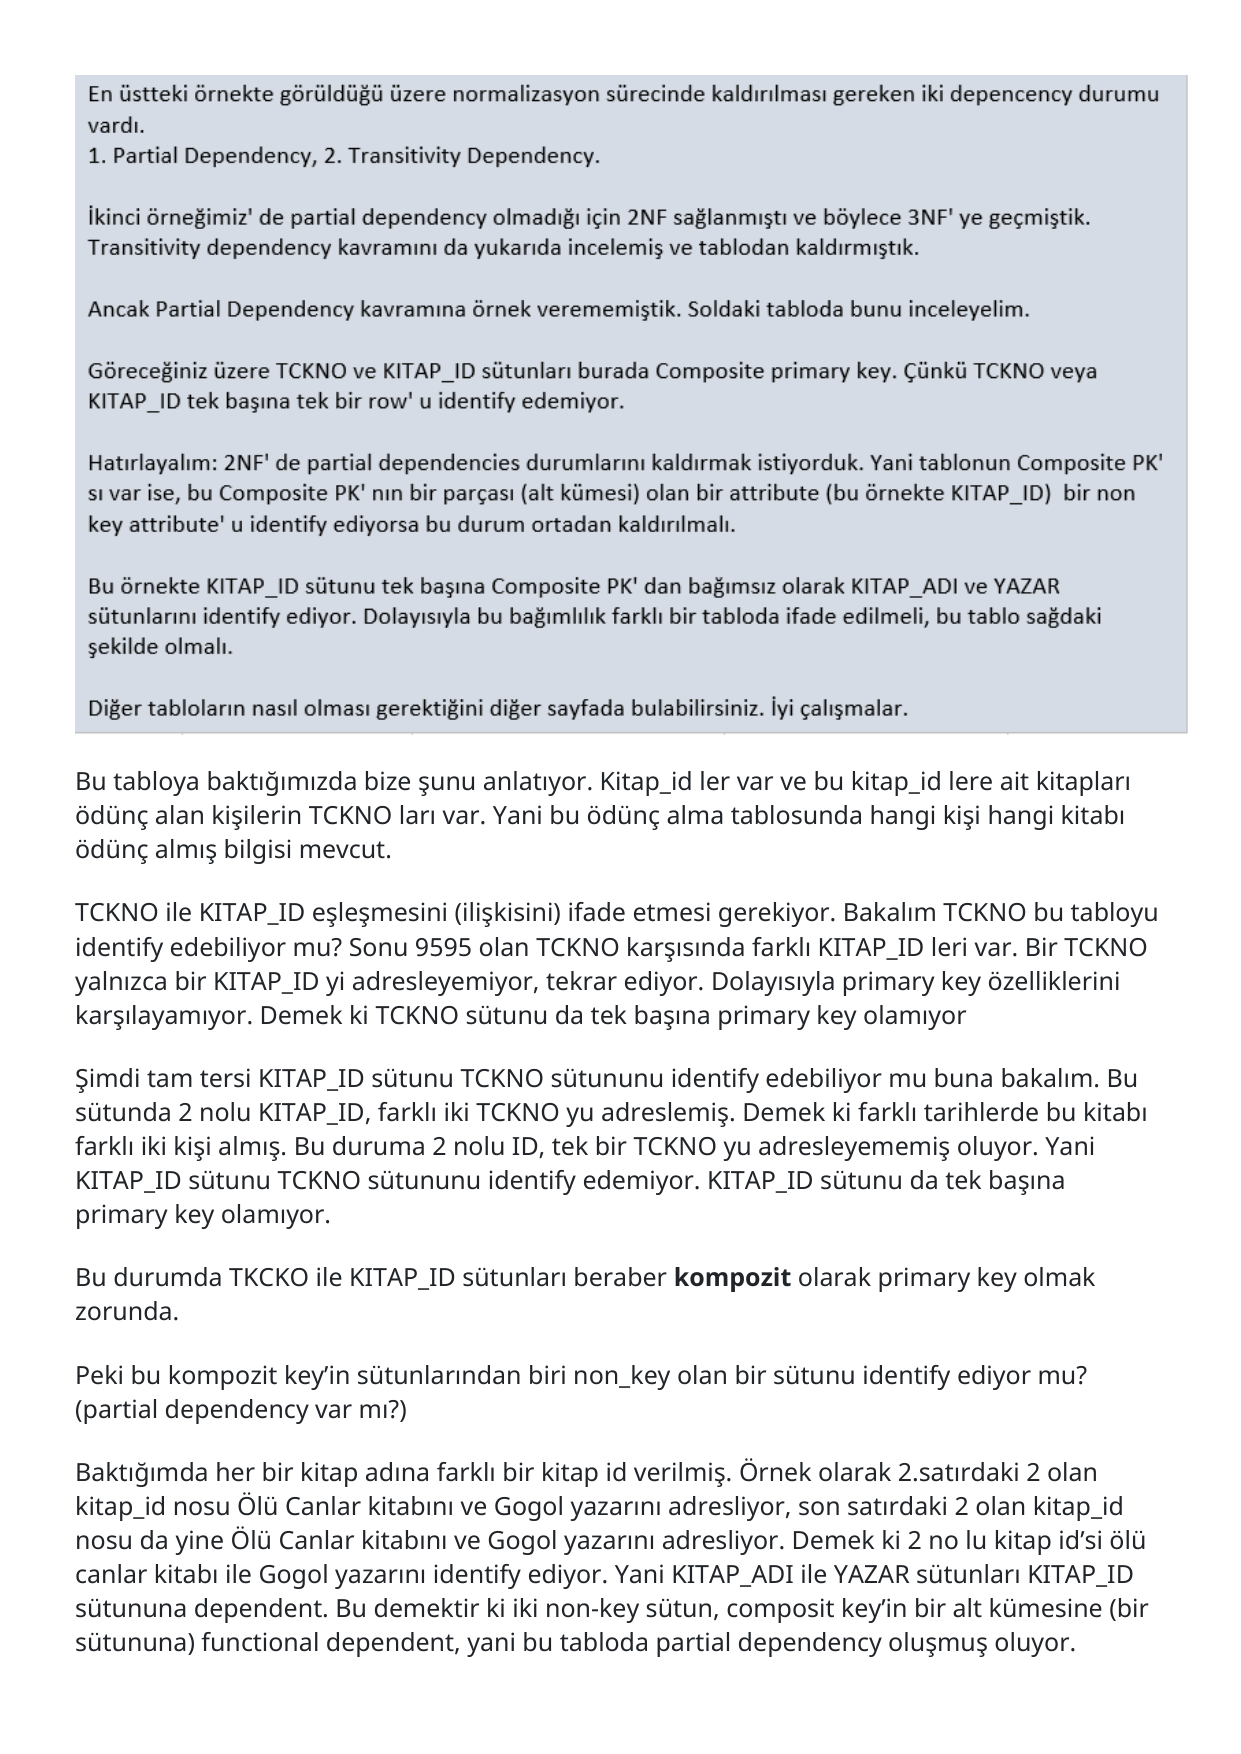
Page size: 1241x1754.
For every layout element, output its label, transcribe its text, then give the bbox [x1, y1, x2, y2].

text Bu tabloya baktığımızda bize şunu anlatıyor. Kitap_id ler var ve bu kitap_id lere ait kitapları ödünç alan kişilerin TCKNO ları var. Yani bu ödünç alma tablosunda hangi kişi hangi kitabı ödünç almış bilgisi mevcut. [392, 764, 1165, 866]
text Baktığımda her bir kitap adına farklı bir kitap id verilmiş. Örnek olarak 2.satırdaki 2 olan kitap_id nosu Ölü Canlar kitabını ve Gogol yazarını adresliyor, son satırdaki 2 olan kitap_id nosu da yine Ölü Canlar kitabını ve Gogol yazarını adresliyor. Demek ki 2 no lu kitap id’si ölü canlar kitabı ile Gogol yazarını identify ediyor. Yani KITAP_ADI ile YAZAR sütunları KITAP_ID sütununa dependent. Bu demektir ki iki non-key sütun, composit key’in bir alt kümesine (bir sütununa) functional dependent, yani bu tabloda partial dependency oluşmuş oluyor. [75, 1454, 1165, 1659]
picture [75, 75, 1188, 735]
text Peki bu kompozit key’in sütunlarından biri non_key olan bir sütunu identify ediyor mu? (partial dependency var mı?) [407, 1357, 1165, 1425]
text TCKNO ile KITAP_ID eşleşmesini (ilişkisini) ifade etmesi gerekiyor. Bakalım TCKNO bu tabloyu identify edebiliyor mu? Sonu 9595 olan TCKNO karşısında farklı KITAP_ID leri var. Bir TCKNO yalnızca bir KITAP_ID yi adresleyemiyor, tekrar ediyor. Dolayısıyla primary key özelliklerini karşılayamıyor. Demek ki TCKNO sütunu da tek başına primary key olamıyor [967, 895, 1165, 1031]
text Şimdi tam tersi KITAP_ID sütunu TCKNO sütununu identify edebiliyor mu buna bakalım. Bu sütunda 2 nolu KITAP_ID, farklı iki TCKNO yu adreslemiş. Demek ki farklı tarihlerde bu kitabı farklı iki kişi almış. Bu duruma 2 nolu ID, tek bir TCKNO yu adresleyememiş oluyor. Yani KITAP_ID sütunu TCKNO sütununu identify edemiyor. KITAP_ID sütunu da tek başına primary key olamıyor. [75, 1061, 1165, 1231]
text Bu durumda TKCKO ile KITAP_ID sütunları beraber kompozit olarak primary key olmak zorunda. [179, 1260, 1165, 1328]
